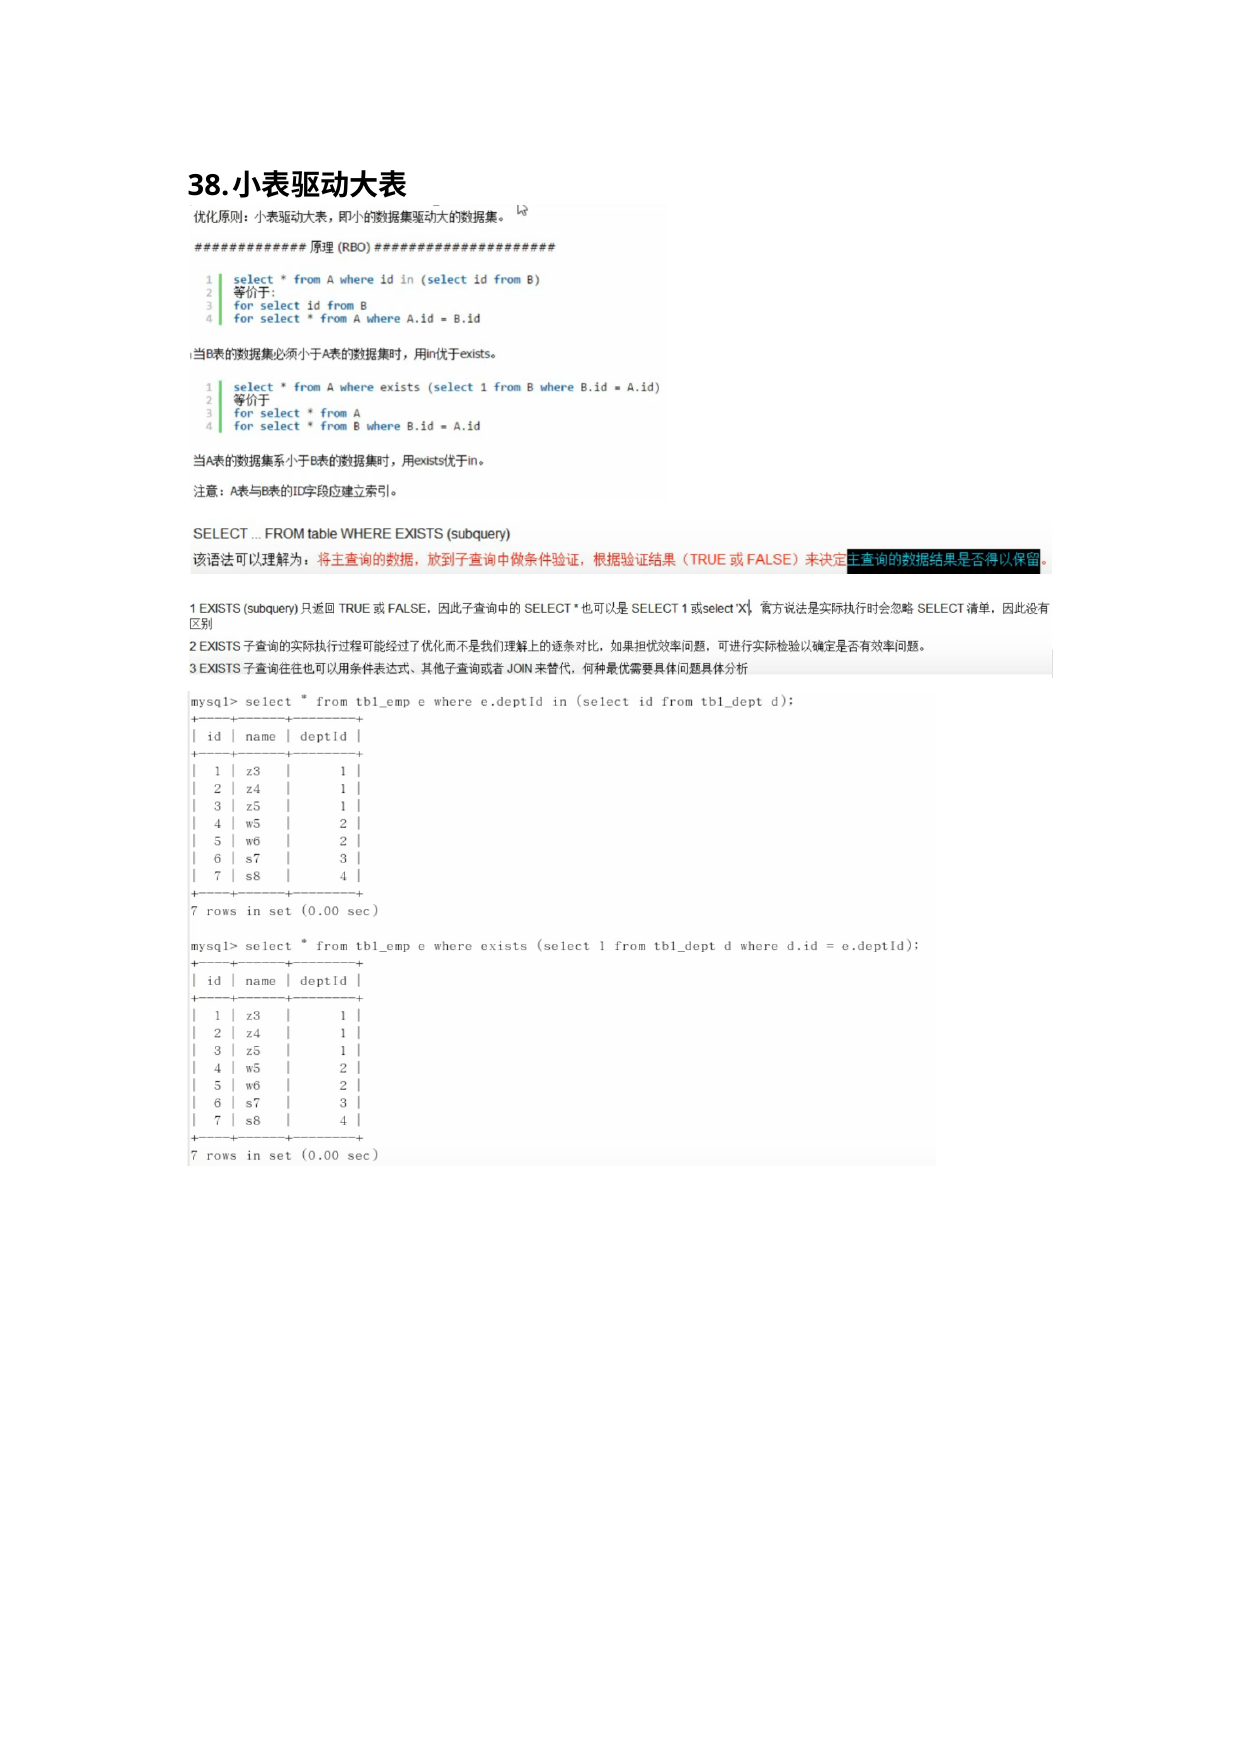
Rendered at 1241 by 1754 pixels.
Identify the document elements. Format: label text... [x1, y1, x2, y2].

subtitle 小表驱动大表 [187, 162, 1053, 204]
picture [187, 691, 937, 1166]
picture [187, 204, 1053, 678]
